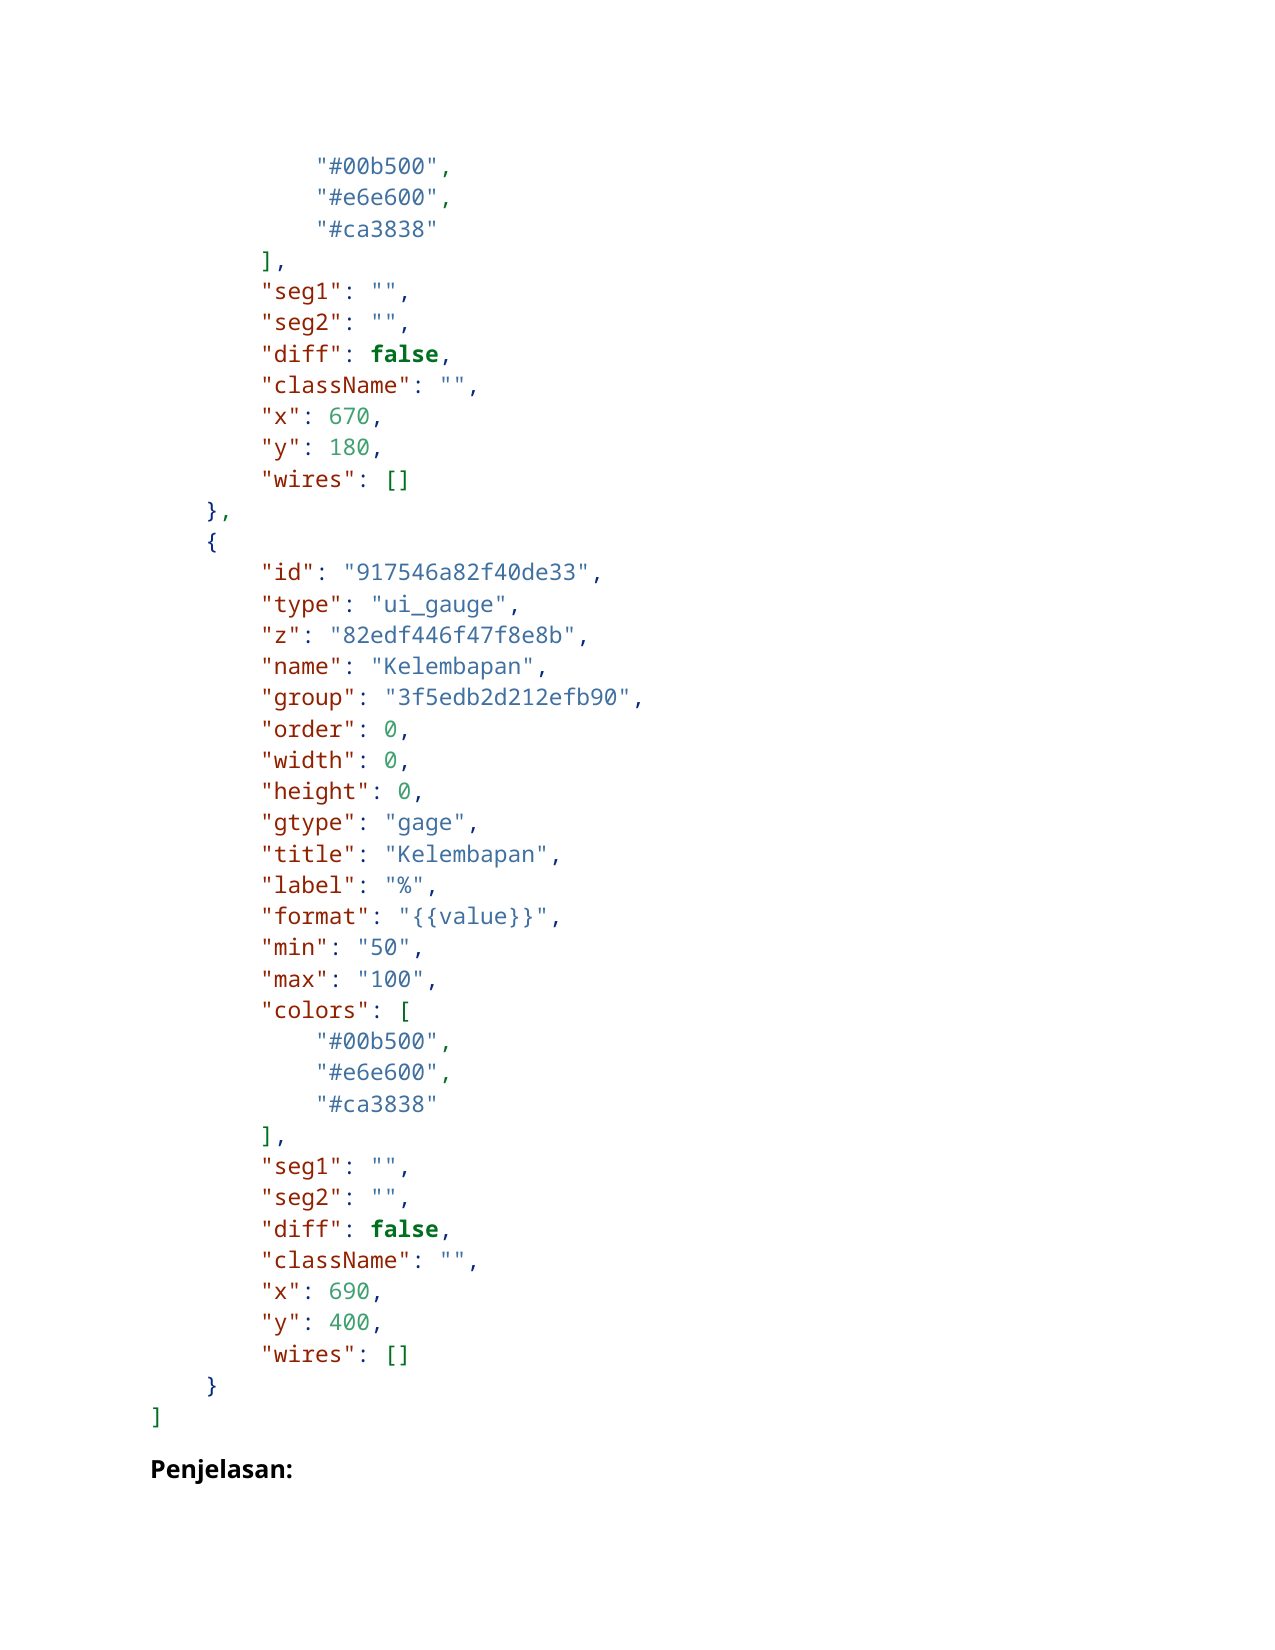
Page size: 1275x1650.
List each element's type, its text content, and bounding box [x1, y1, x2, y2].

text Penjelasan: [150, 1452, 1125, 1486]
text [150, 150, 1125, 1431]
